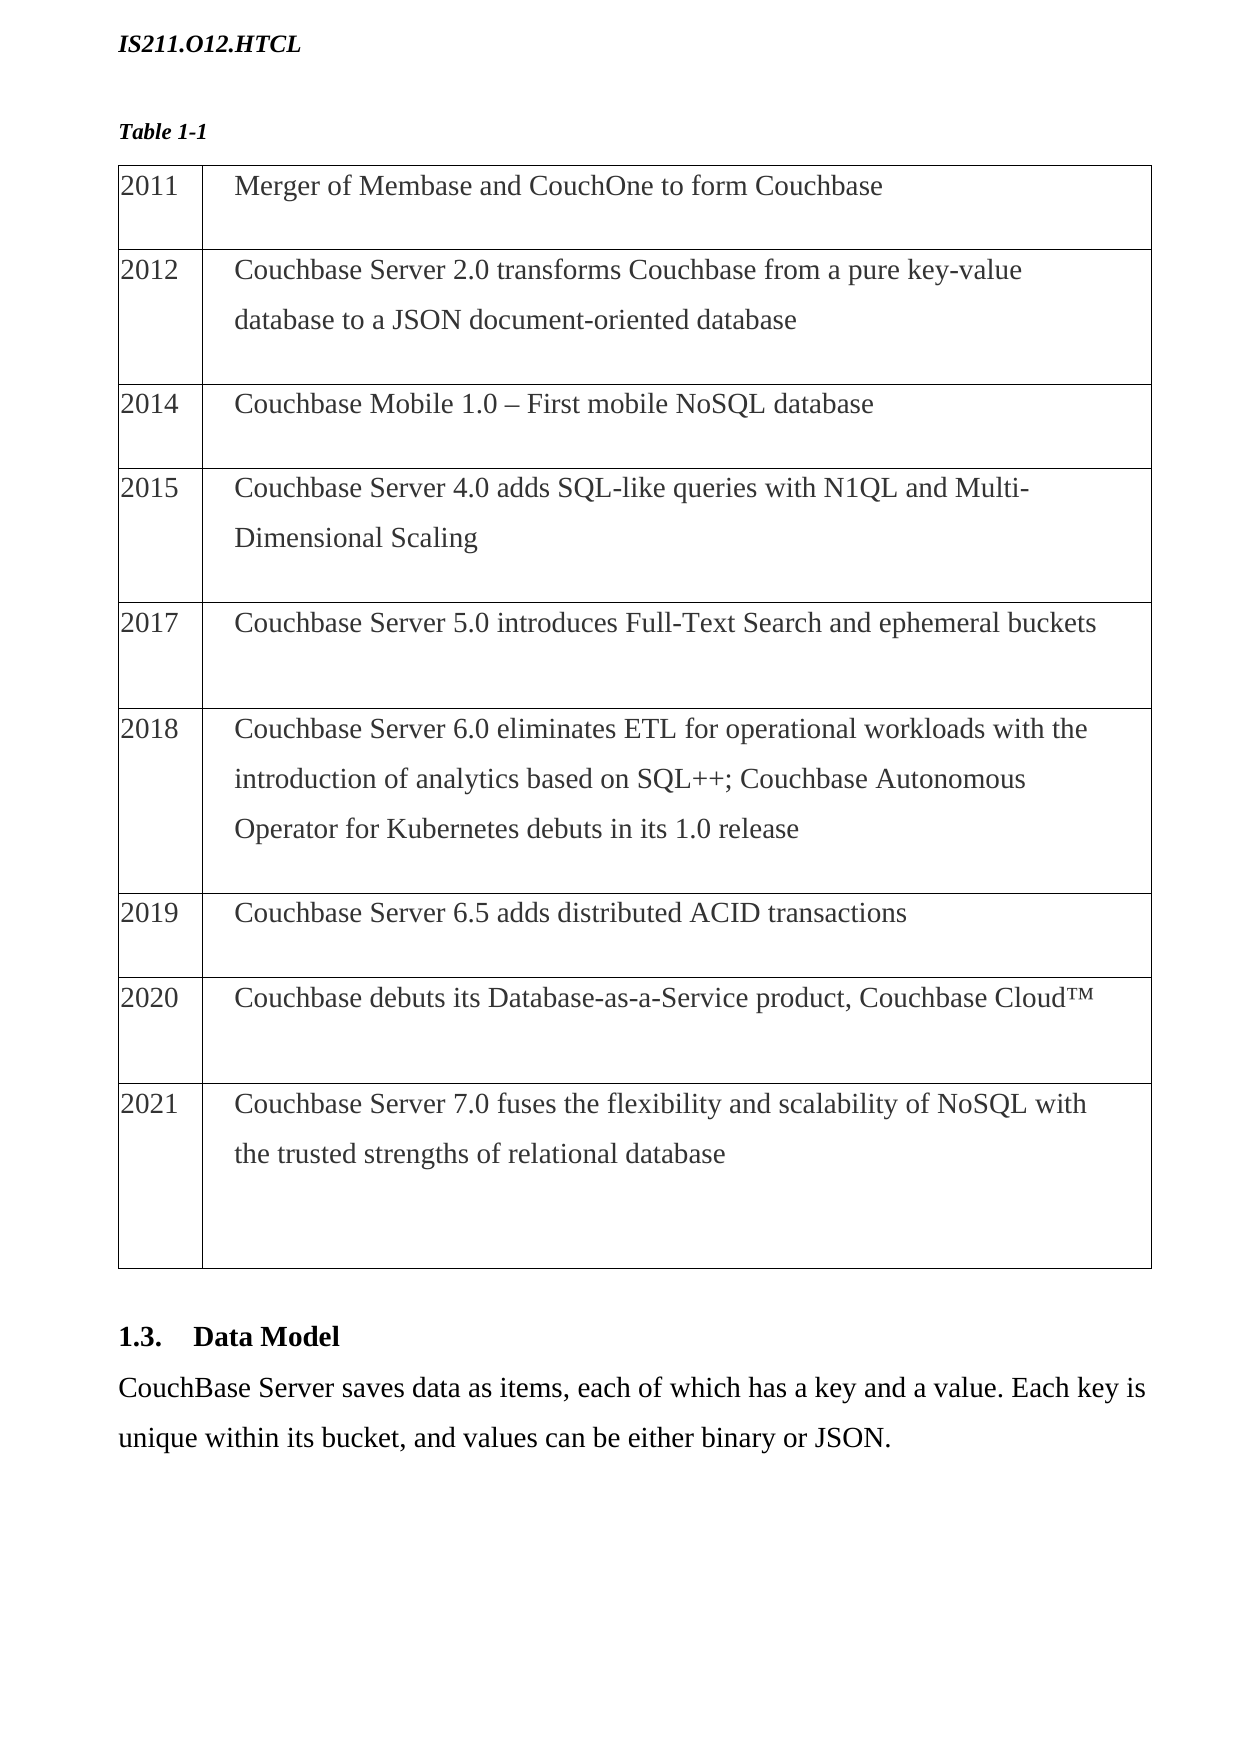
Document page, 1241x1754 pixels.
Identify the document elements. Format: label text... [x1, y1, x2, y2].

table_cell 2019 [119, 894, 202, 977]
table_cell 2021 [119, 1084, 202, 1268]
table_cell 2020 [119, 978, 202, 1083]
text CouchBase Server saves data as items, each of which has a key and a value. Each key is unique within its bucket, and values can be either binary or JSON. [118, 1370, 1152, 1453]
table_cell Couchbase Server 4.0 adds SQL-like queries with N1QL and Multi-Dimensional Scaling [203, 469, 1151, 602]
table_cell 2018 [119, 709, 202, 893]
table_header Merger of Membase and CouchOne to form Couchbase [203, 166, 1151, 249]
table_cell Couchbase Server 5.0 introduces Full-Text Search and ephemeral buckets [203, 603, 1151, 708]
table_cell Couchbase debuts its Database-as-a-Service product, Couchbase Cloud™ [203, 978, 1151, 1083]
table_cell 2012 [119, 250, 202, 384]
table_cell 2015 [119, 469, 202, 602]
text Table 1-1 [118, 118, 1152, 144]
subtitle Data Model [118, 1319, 1152, 1353]
table_cell Couchbase Server 6.0 eliminates ETL for operational workloads with the introduction of analytics based on SQL++; Couchbase Autonomous Operator for Kubernetes debuts in its 1.0 release [203, 709, 1151, 893]
table_cell Couchbase Server 2.0 transforms Couchbase from a pure key-value database to a JSON document-oriented database [203, 250, 1151, 384]
table_cell 2017 [119, 603, 202, 708]
table_cell Couchbase Mobile 1.0 – First mobile NoSQL database [203, 385, 1151, 468]
table_cell Couchbase Server 6.5 adds distributed ACID transactions [203, 894, 1151, 977]
table_cell 2014 [119, 385, 202, 468]
table_cell Couchbase Server 7.0 fuses the flexibility and scalability of NoSQL with the trusted strengths of relational database [203, 1084, 1151, 1268]
table_header 2011 [119, 166, 202, 249]
